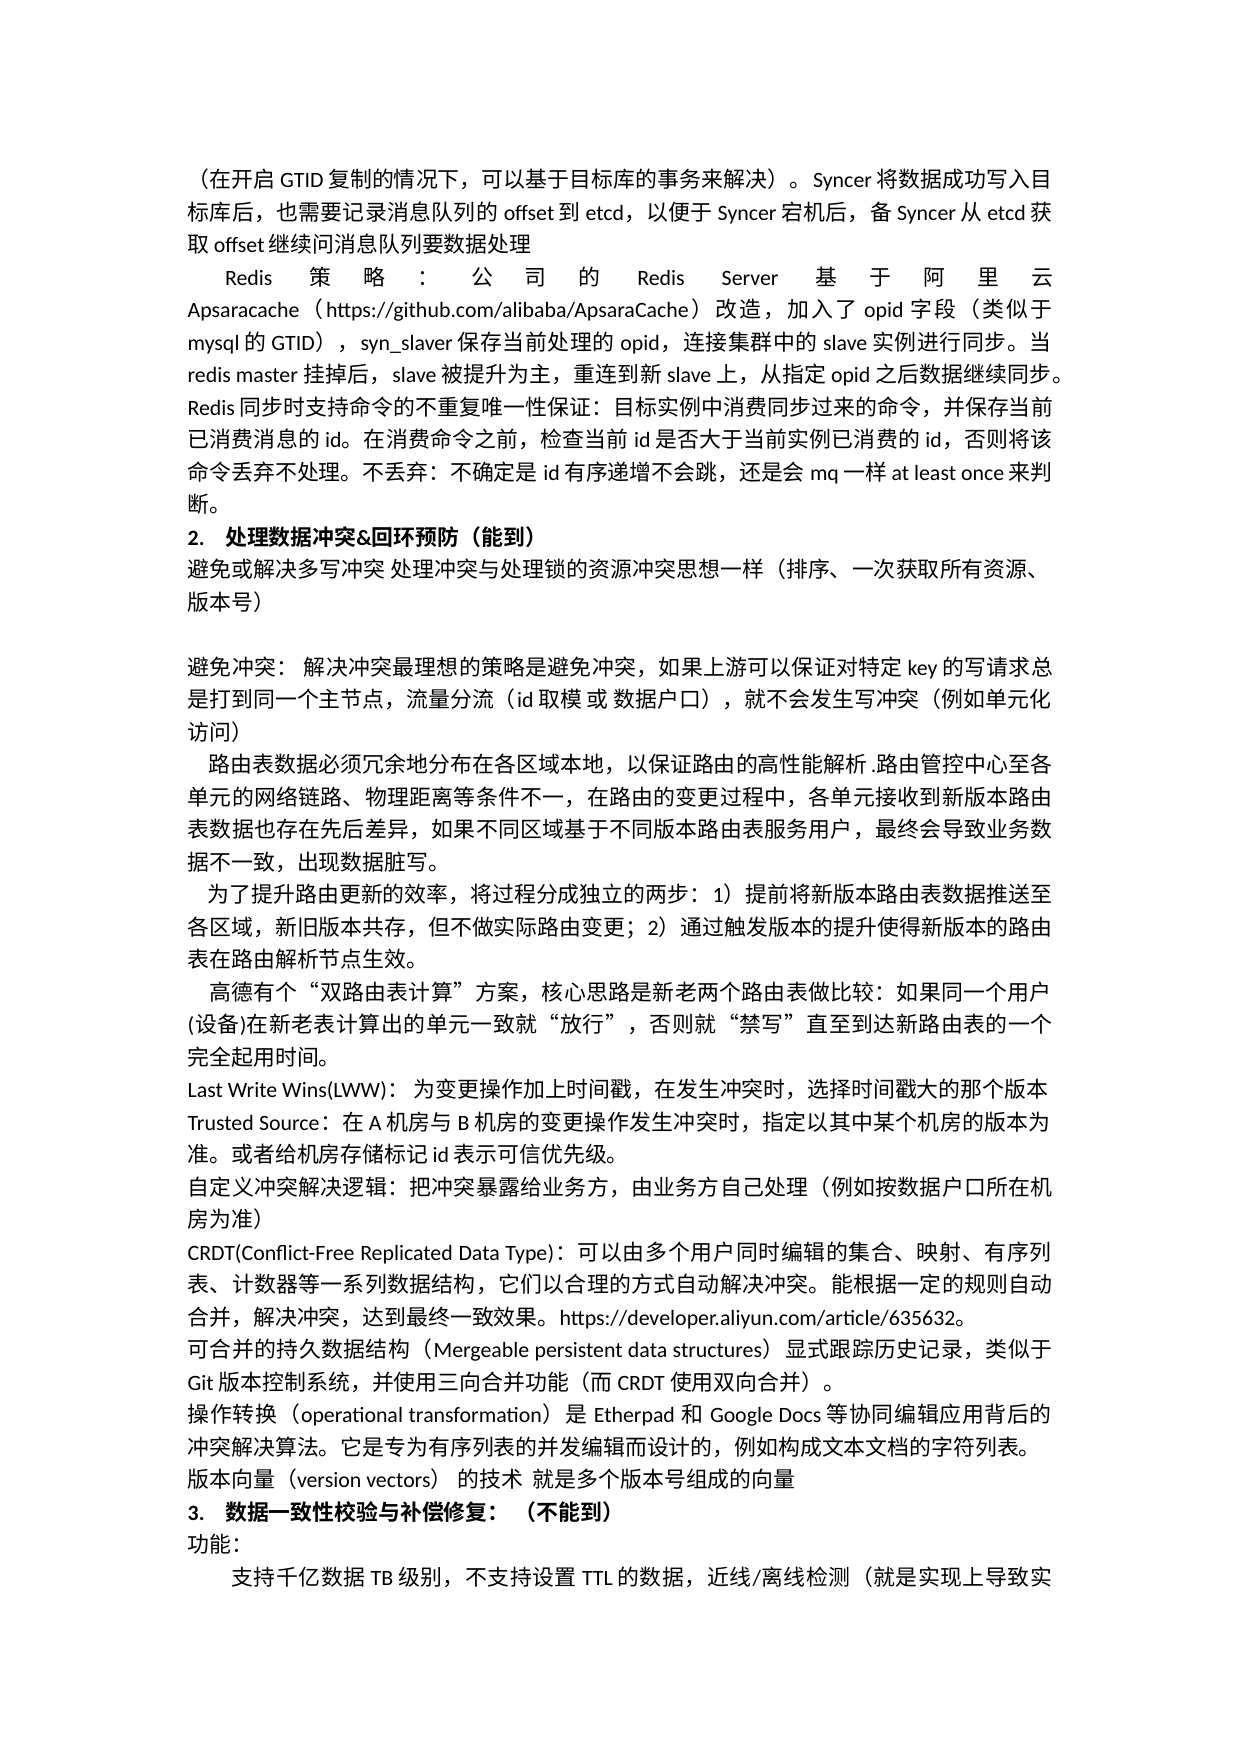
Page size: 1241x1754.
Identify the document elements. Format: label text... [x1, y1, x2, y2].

text 自定义冲突解决逻辑：把冲突暴露给业务方，由业务方自己处理（例如按数据户口所在机房为准） [187, 1169, 1053, 1234]
text 路由表数据必须冗余地分布在各区域本地，以保证路由的高性能解析.路由管控中心至各单元的网络链路、物理距离等条件不一，在路由的变更过程中，各单元接收到新版本路由表数据也存在先后差异，如果不同区域基于不同版本路由表服务用户，最终会导致业务数据不一致，出现数据脏写。 [187, 747, 1053, 877]
list 处理数据冲突&回环预防（能到） [187, 519, 1053, 552]
text 高德有个“双路由表计算”方案，核心思路是新老两个路由表做比较：如果同一个用户(设备)在新老表计算出的单元一致就“放行”，否则就“禁写”直至到达新路由表的一个完全起用时间。 [187, 974, 1053, 1072]
text 可合并的持久数据结构（Mergeable persistent data structures）显式跟踪历史记录，类似于 Git 版本控制系统，并使用三向合并功能（而 CRDT 使用双向合并）。 [187, 1332, 1053, 1397]
text Trusted Source：在A机房与B机房的变更操作发生冲突时，指定以其中某个机房的版本为准。或者给机房存储标记id表示可信优先级。 [187, 1104, 1053, 1169]
text 避免冲突： 解决冲突最理想的策略是避免冲突，如果上游可以保证对特定key的写请求总是打到同一个主节点，流量分流（id取模 或 数据户口），就不会发生写冲突（例如单元化访问） [187, 649, 1053, 747]
text 操作转换（operational transformation）是 Etherpad 和 Google Docs等协同编辑应用背后的冲突解决算法。它是专为有序列表的并发编辑而设计的，例如构成文本文档的字符列表。 [187, 1397, 1053, 1462]
text 版本向量（version vectors） 的技术 就是多个版本号组成的向量 [187, 1462, 1053, 1494]
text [187, 1559, 1053, 1592]
text Last Write Wins(LWW)： 为变更操作加上时间戳，在发生冲突时，选择时间戳大的那个版本 [187, 1072, 1053, 1104]
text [187, 162, 1053, 259]
list 数据一致性校验与补偿修复： （不能到） [187, 1494, 1053, 1527]
text 避免或解决多写冲突 处理冲突与处理锁的资源冲突思想一样（排序、一次获取所有资源、版本号） [187, 552, 1053, 617]
text 为了提升路由更新的效率，将过程分成独立的两步：1）提前将新版本路由表数据推送至各区域，新旧版本共存，但不做实际路由变更；2）通过触发版本的提升使得新版本的路由表在路由解析节点生效。 [187, 877, 1053, 974]
text CRDT(Conflict-Free Replicated Data Type)：可以由多个用户同时编辑的集合、映射、有序列表、计数器等一系列数据结构，它们以合理的方式自动解决冲突。能根据一定的规则自动合并，解决冲突，达到最终一致效果。https://developer.aliyun.com/article/635632。 [187, 1234, 1053, 1332]
text Redis策略：公司的Redis Server基于阿里云Apsaracache（https://github.com/alibaba/ApsaraCache）改造，加入了opid字段（类似于mysql的GTID），syn_slaver保存当前处理的opid，连接集群中的slave实例进行同步。当redis master 挂掉后，slave被提升为主，重连到新slave上，从指定opid之后数据继续同步。Redis同步时支持命令的不重复唯一性保证：目标实例中消费同步过来的命令，并保存当前已消费消息的id。在消费命令之前，检查当前id是否大于当前实例已消费的id，否则将该命令丢弃不处理。不丢弃：不确定是id有序递增不会跳，还是会mq一样at least once来判断。 [187, 259, 1053, 519]
text 功能： [187, 1527, 1053, 1559]
